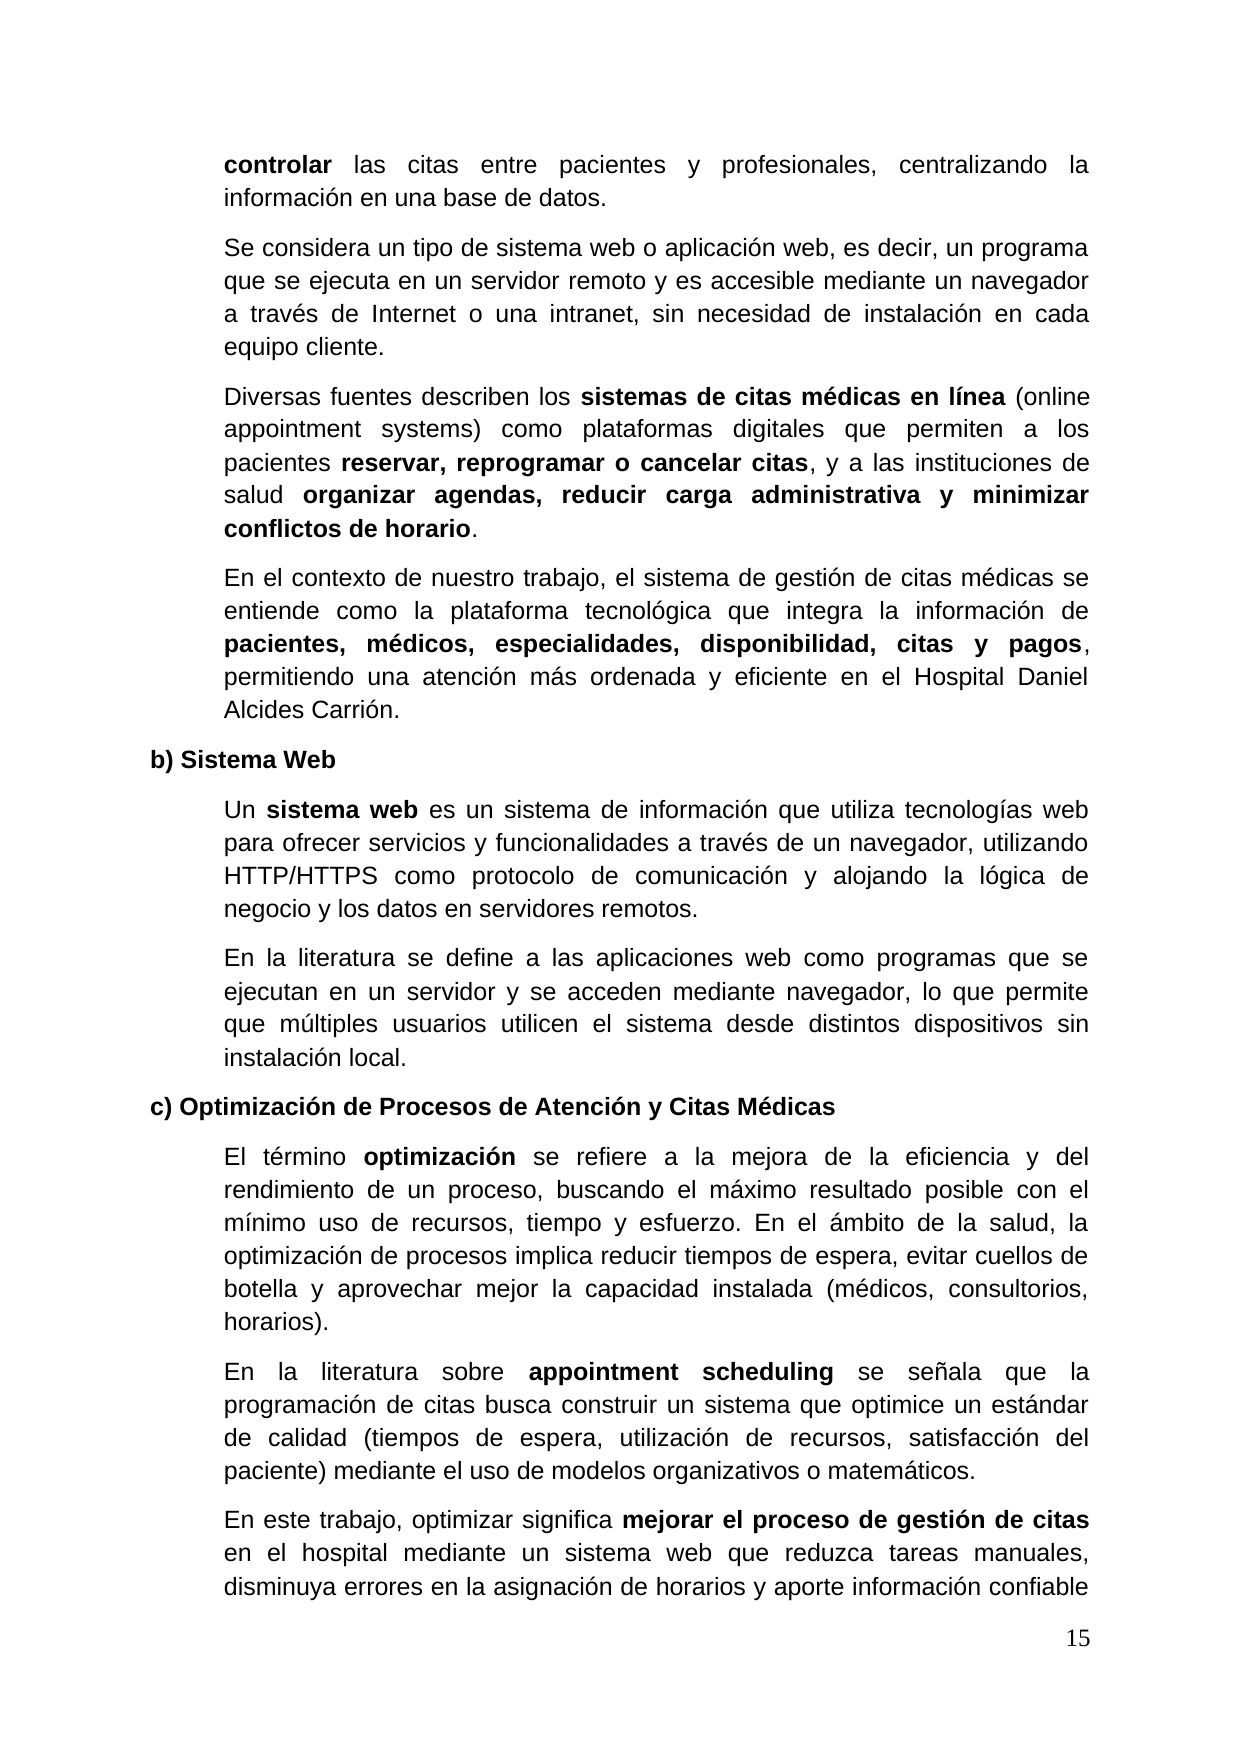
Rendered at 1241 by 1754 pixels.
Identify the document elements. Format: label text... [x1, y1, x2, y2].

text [224, 1505, 1090, 1600]
text Un sistema web es un sistema de información que utiliza tecnologías web para ofrecer servicios y funcionalidades a través de un navegador, utilizando HTTP/HTTPS como protocolo de comunicación y alojando la lógica de negocio y los datos en servidores remotos. [224, 795, 1090, 922]
text Diversas fuentes describen los sistemas de citas médicas en línea (online appointment systems) como plataformas digitales que permiten a los pacientes reservar, reprogramar o cancelar citas, y a las instituciones de salud organizar agendas, reducir carga administrativa y minimizar conflictos de horario. [224, 381, 1090, 542]
text c) Optimización de Procesos de Atención y Citas Médicas [150, 1092, 1090, 1121]
text b) Sistema Web [150, 745, 1090, 774]
text En la literatura se define a las aplicaciones web como programas que se ejecutan en un servidor y se acceden mediante navegador, lo que permite que múltiples usuarios utilicen el sistema desde distintos dispositivos sin instalación local. [224, 943, 1090, 1071]
text El término optimización se refiere a la mejora de la eficiencia y del rendimiento de un proceso, buscando el máximo resultado posible con el mínimo uso de recursos, tiempo y esfuerzo. En el ámbito de la salud, la optimización de procesos implica reducir tiempos de espera, evitar cuellos de botella y aprovechar mejor la capacidad instalada (médicos, consultorios, horarios). [224, 1142, 1090, 1336]
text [224, 150, 1090, 212]
text Se considera un tipo de sistema web o aplicación web, es decir, un programa que se ejecuta en un servidor remoto y es accesible mediante un navegador a través de Internet o una intranet, sin necesidad de instalación en cada equipo cliente. [224, 233, 1090, 361]
text En la literatura sobre appointment scheduling se señala que la programación de citas busca construir un sistema que optimice un estándar de calidad (tiempos de espera, utilización de recursos, satisfacción del paciente) mediante el uso de modelos organizativos o matemáticos. [224, 1357, 1090, 1484]
text En el contexto de nuestro trabajo, el sistema de gestión de citas médicas se entiende como la plataforma tecnológica que integra la información de pacientes, médicos, especialidades, disponibilidad, citas y pagos, permitiendo una atención más ordenada y eficiente en el Hospital Daniel Alcides Carrión. [224, 563, 1090, 724]
